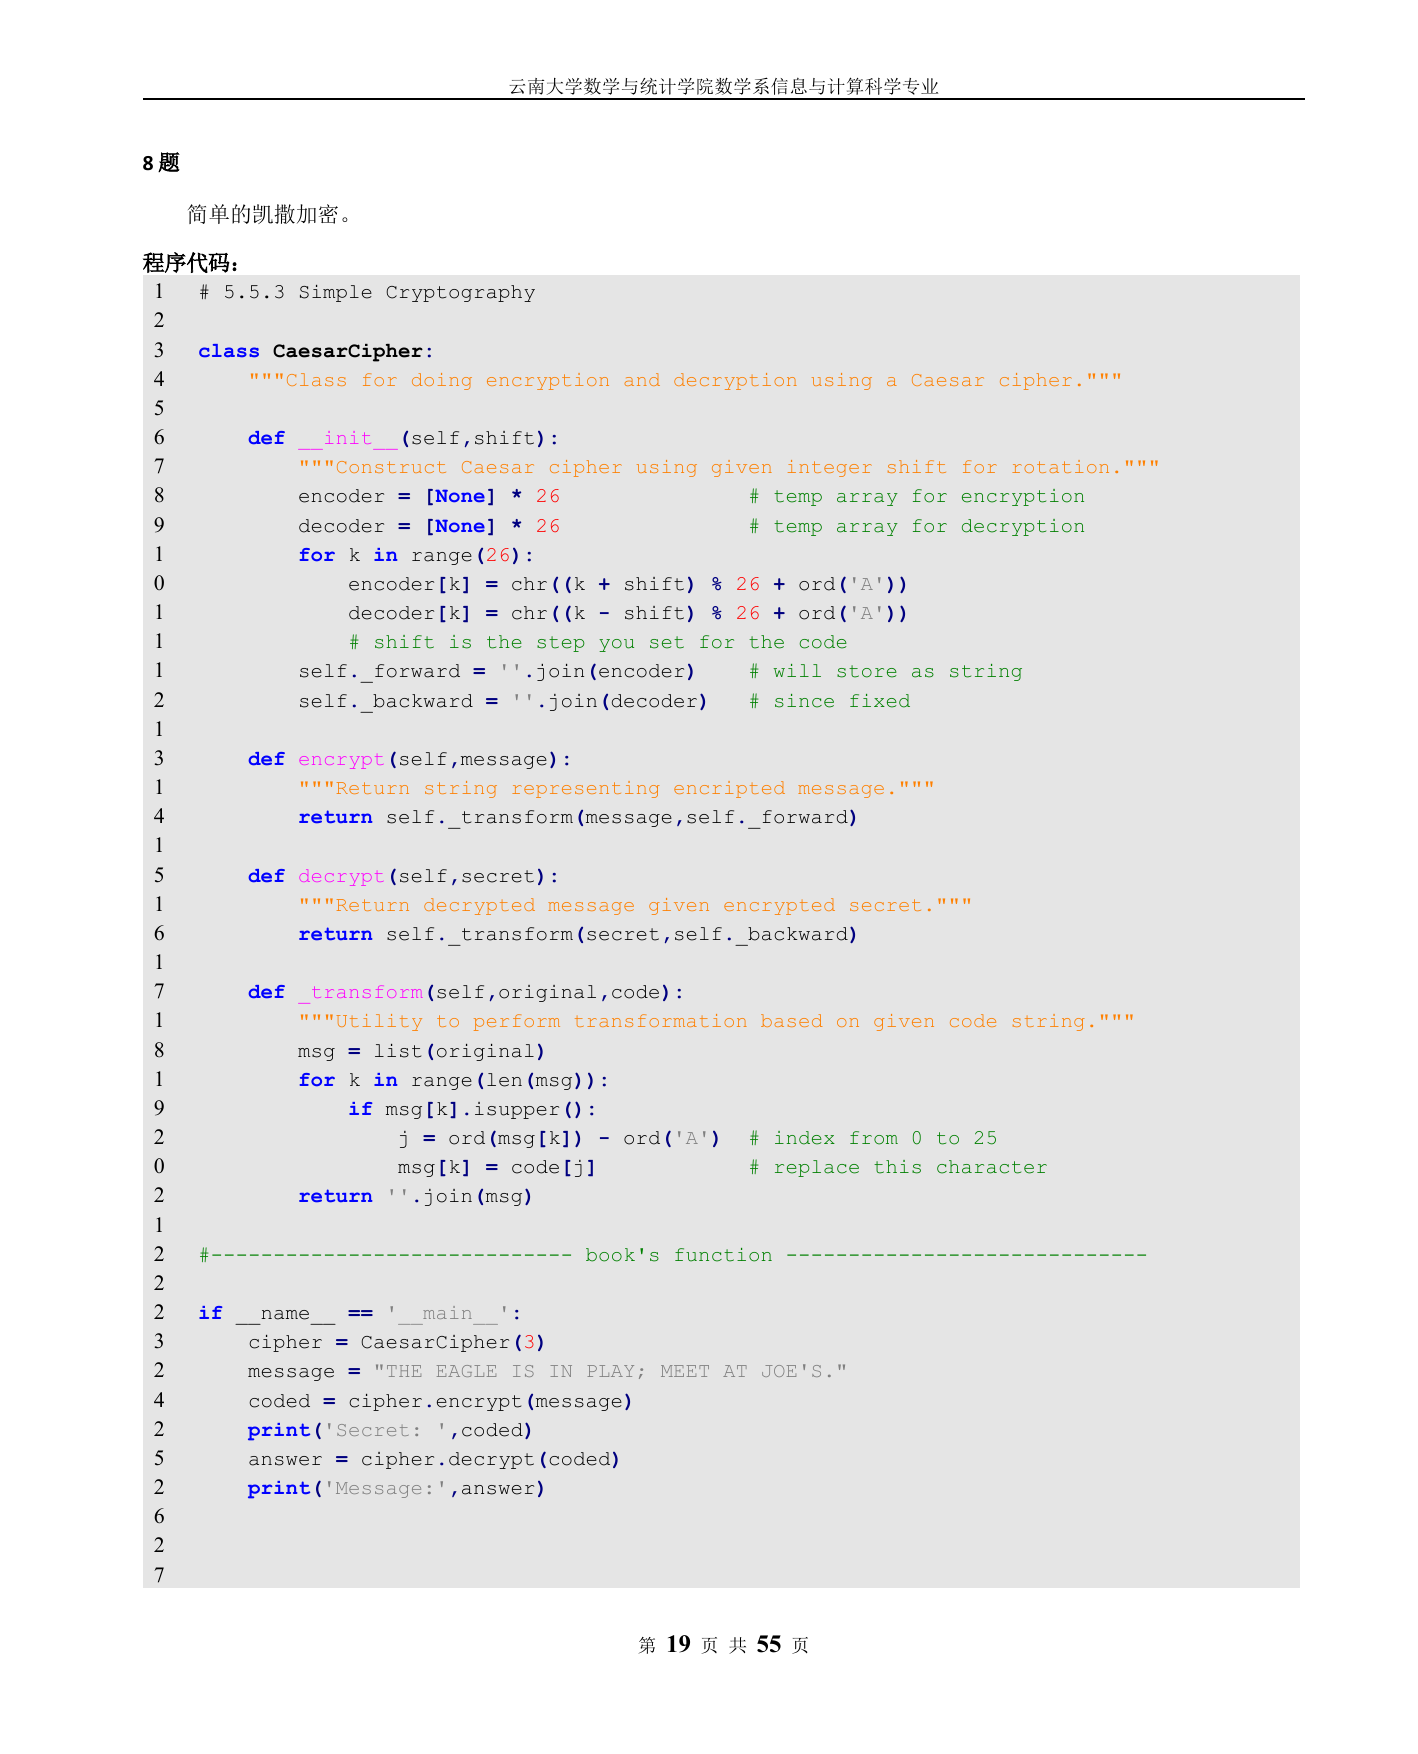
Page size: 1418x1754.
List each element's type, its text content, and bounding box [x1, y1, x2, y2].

table_header 1 2 3 4 5 6 7 8 9 10 11 12 13 14 15 16 17 18 19 20 21 22 23 24 25 26 27 28 29 30 31 32 33 34 35 36 37 38 39 40 41 42 [143, 275, 187, 1588]
text 简单的凯撒加密。 [142, 200, 1305, 225]
text 8题 [142, 150, 1305, 175]
text 程序代码： [142, 250, 1305, 275]
